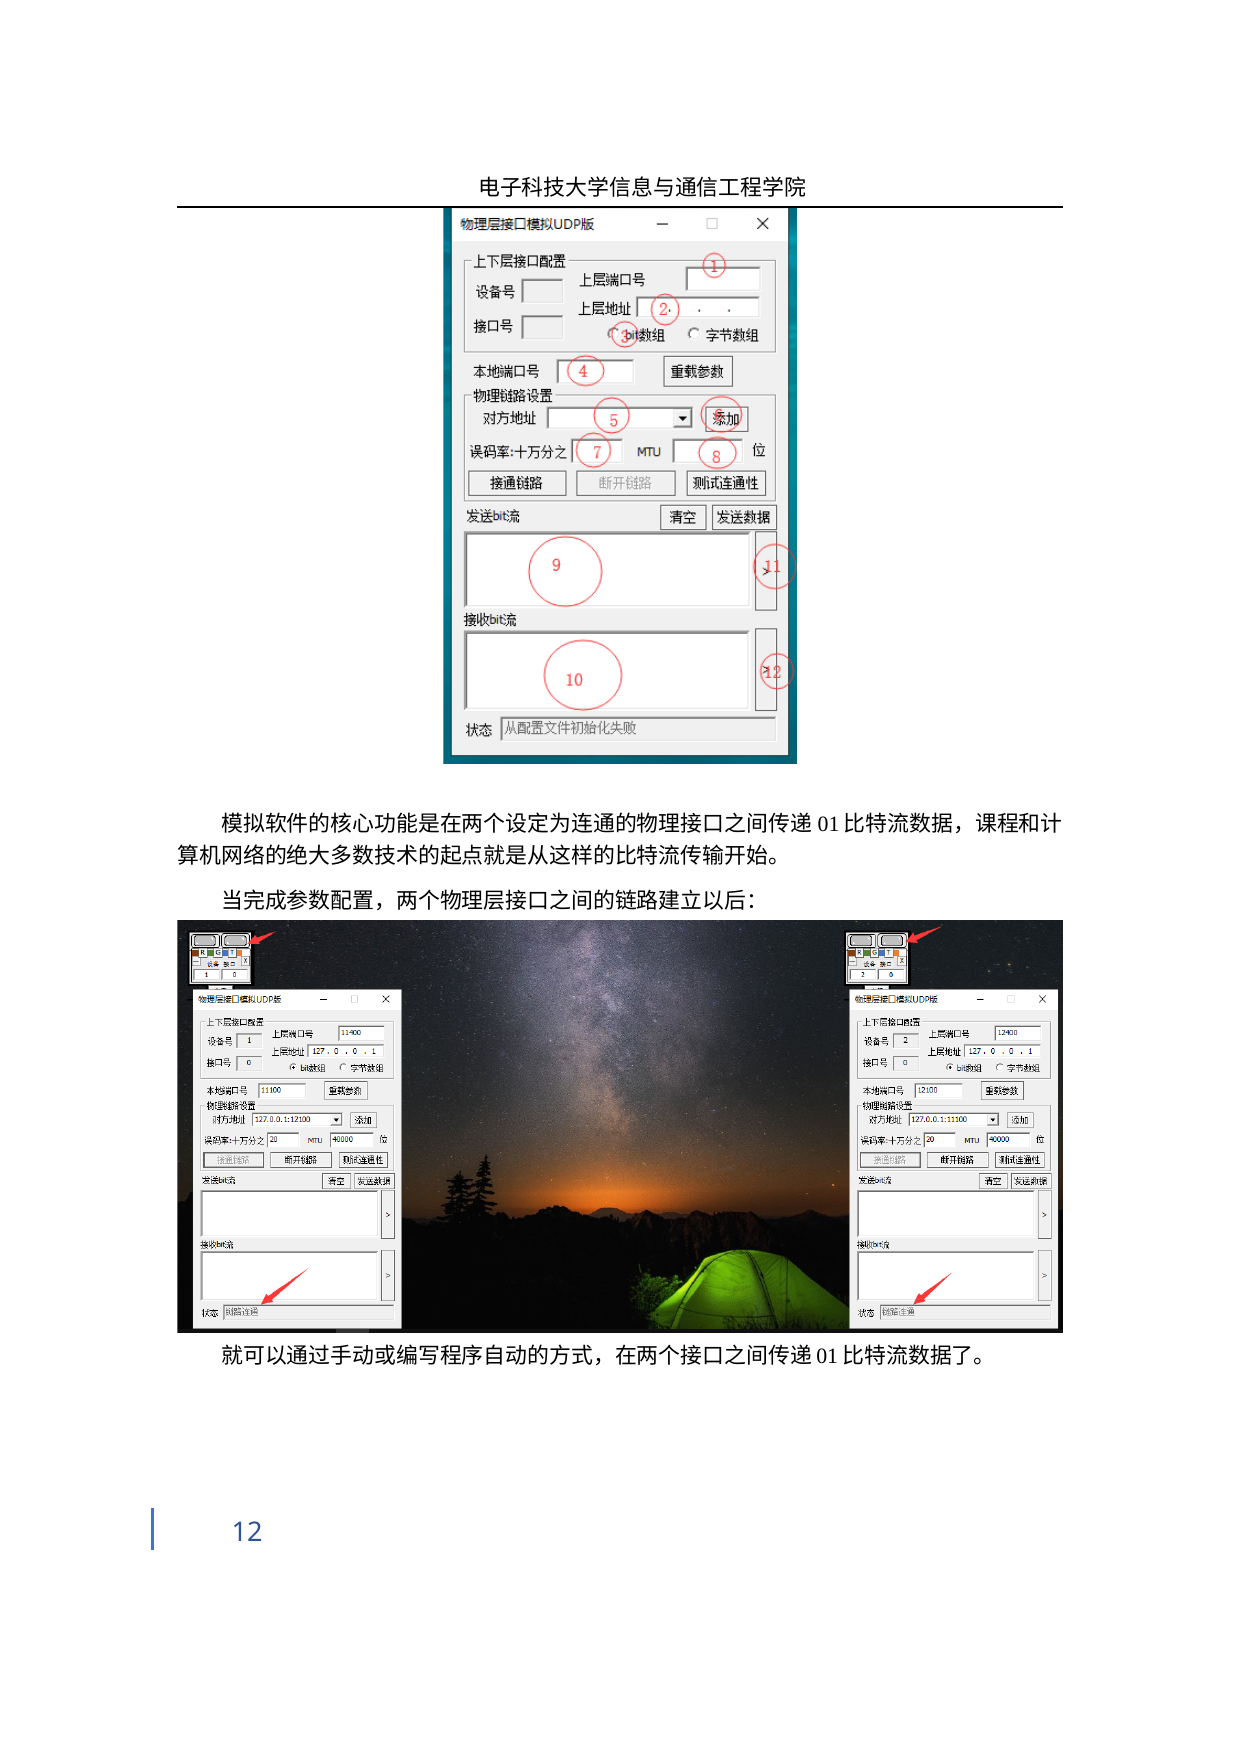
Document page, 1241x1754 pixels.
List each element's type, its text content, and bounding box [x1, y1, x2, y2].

text 就可以通过手动或编写程序自动的方式，在两个接口之间传递01比特流数据了。 [177, 1338, 1063, 1370]
picture [177, 920, 1063, 1333]
text 当完成参数配置，两个物理层接口之间的链路建立以后： [177, 883, 1063, 915]
picture [443, 208, 797, 764]
text 模拟软件的核心功能是在两个设定为连通的物理接口之间传递01比特流数据，课程和计算机网络的绝大多数技术的起点就是从这样的比特流传输开始。 [177, 805, 1063, 870]
